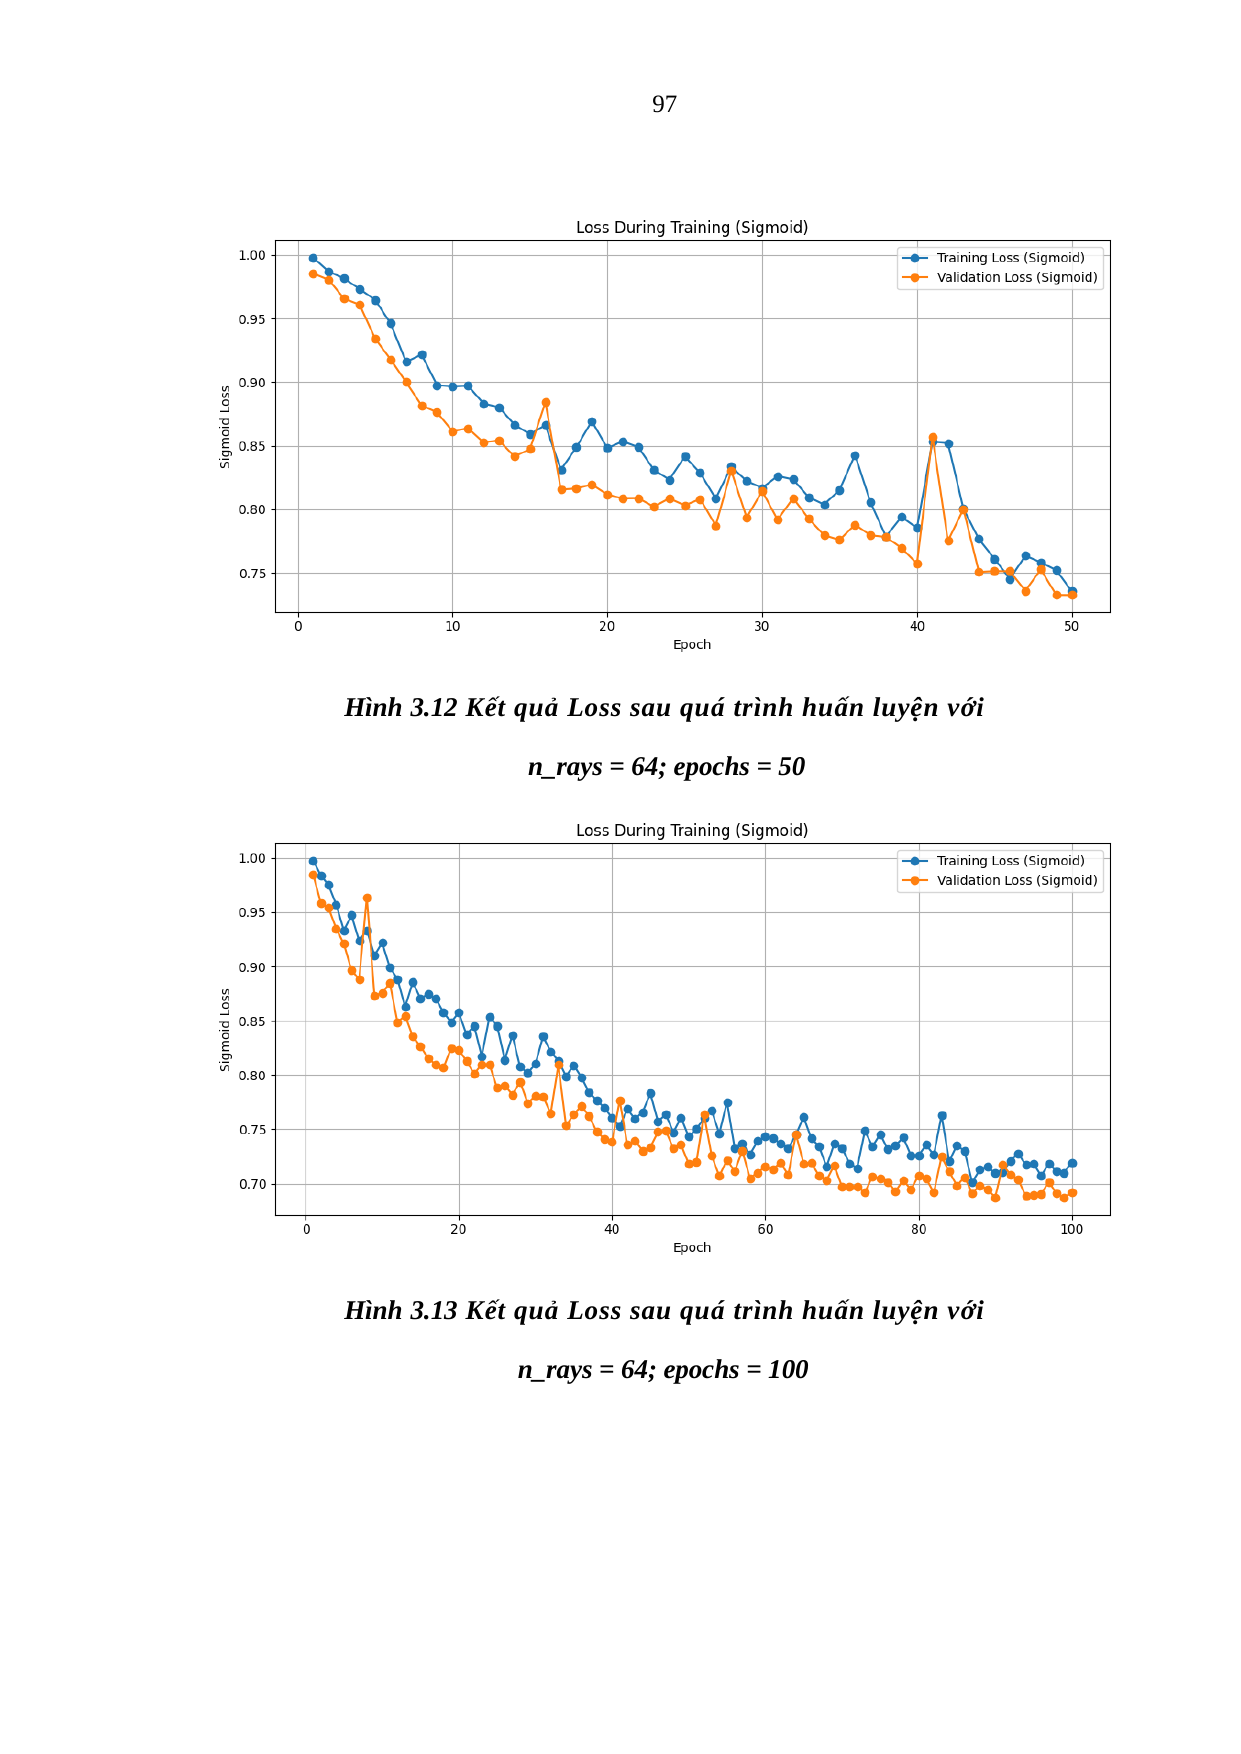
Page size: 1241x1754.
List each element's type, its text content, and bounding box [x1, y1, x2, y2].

picture [206, 809, 1123, 1268]
picture [206, 206, 1123, 665]
text Hình 3.13 Kết quả Loss sau quá trình huấn luyện với [207, 1294, 1122, 1325]
text n_rays = 64; epochs = 50 [207, 751, 1122, 782]
text Hình 3.12 Kết quả Loss sau quá trình huấn luyện với [207, 691, 1122, 722]
text n_rays = 64; epochs = 100 [207, 1353, 1122, 1384]
